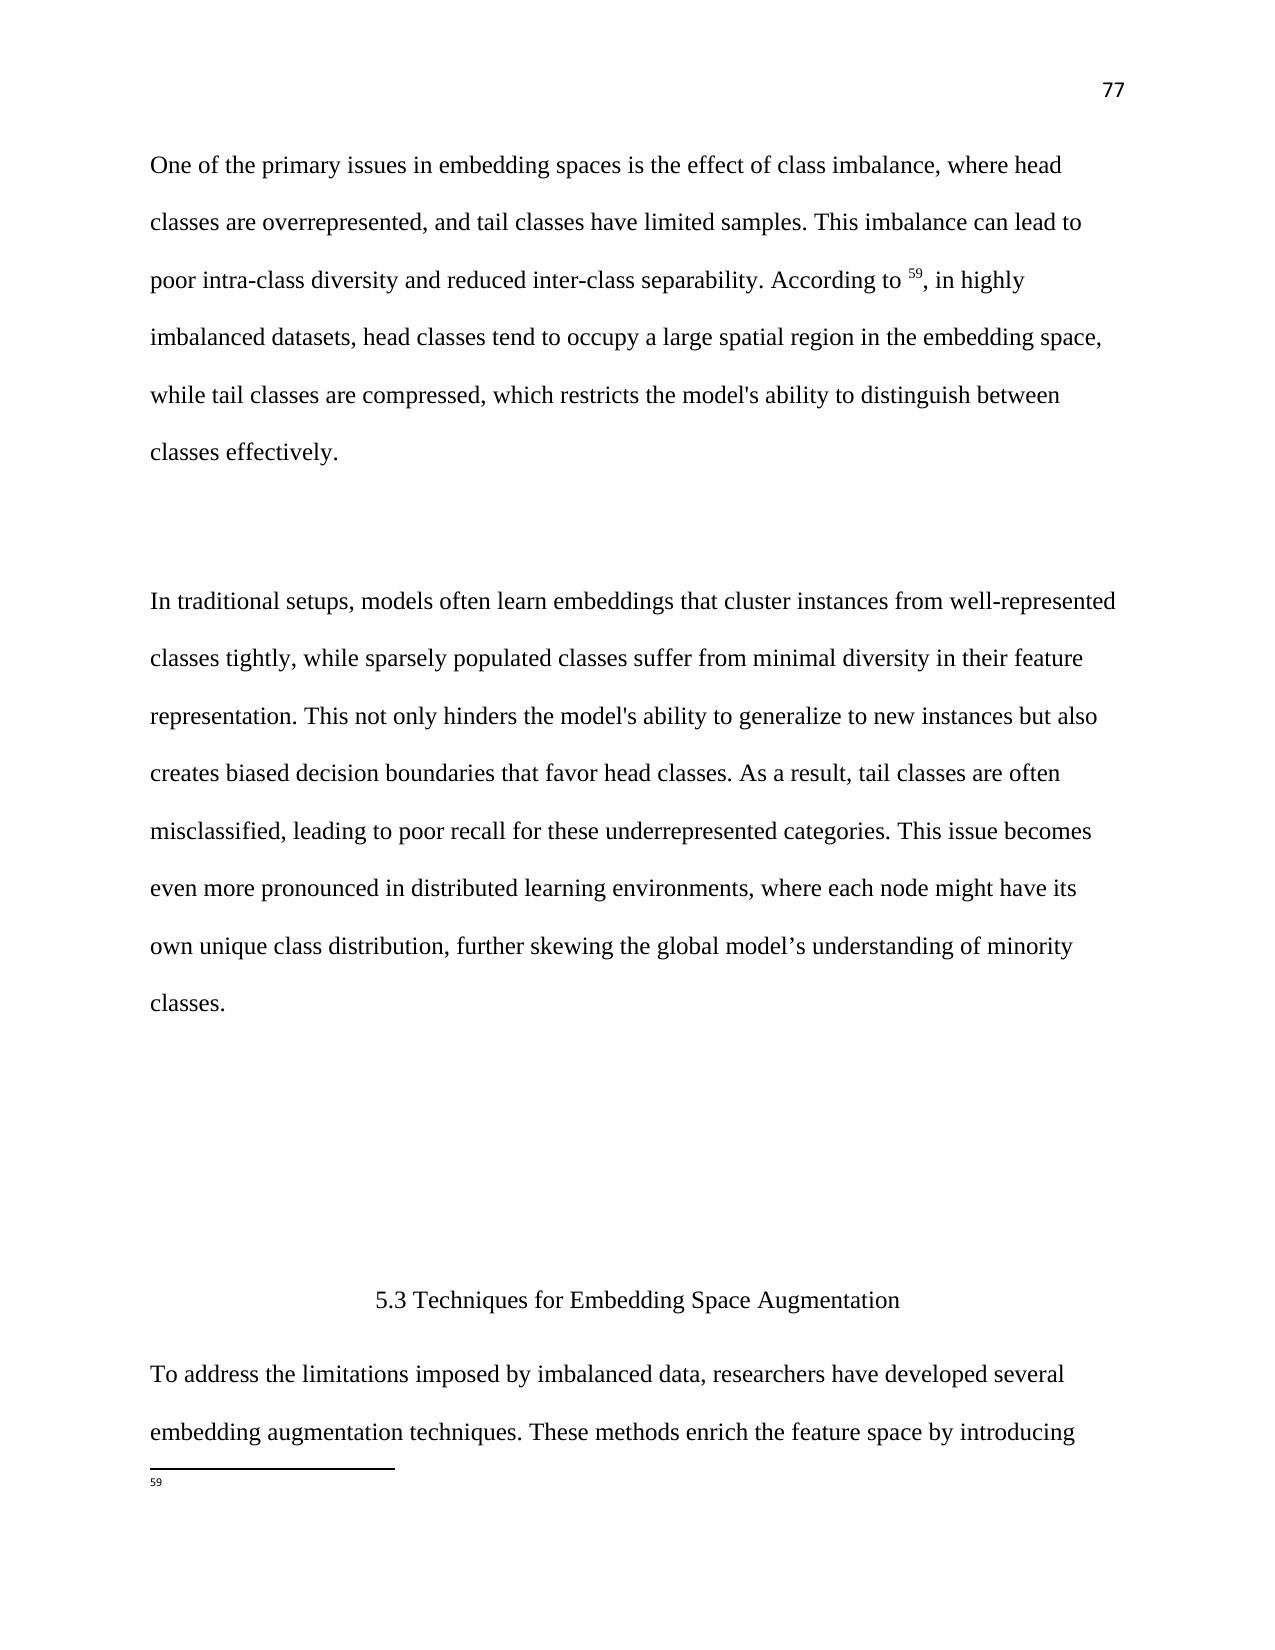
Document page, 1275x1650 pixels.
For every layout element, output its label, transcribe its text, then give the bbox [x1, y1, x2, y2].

text 5.3 Techniques for Embedding Space Augmentation [150, 1285, 1125, 1314]
text In traditional setups, models often learn embeddings that cluster instances from well-represented classes tightly, while sparsely populated classes suffer from minimal diversity in their feature representation. This not only hinders the model's ability to generalize to new instances but also creates biased decision boundaries that favor head classes. As a result, tail classes are often misclassified, leading to poor recall for these underrepresented categories. This issue becomes even more pronounced in distributed learning environments, where each node might have its own unique class distribution, further skewing the global model’s understanding of minority classes. [150, 586, 1125, 1017]
text One of the primary issues in embedding spaces is the effect of class imbalance, where head classes are overrepresented, and tail classes have limited samples. This imbalance can lead to poor intra-class diversity and reduced inter-class separability. According to , in highly imbalanced datasets, head classes tend to occupy a large spatial region in the embedding space, while tail classes are compressed, which restricts the model's ability to distinguish between classes effectively. [150, 150, 1125, 466]
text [150, 1359, 1125, 1445]
